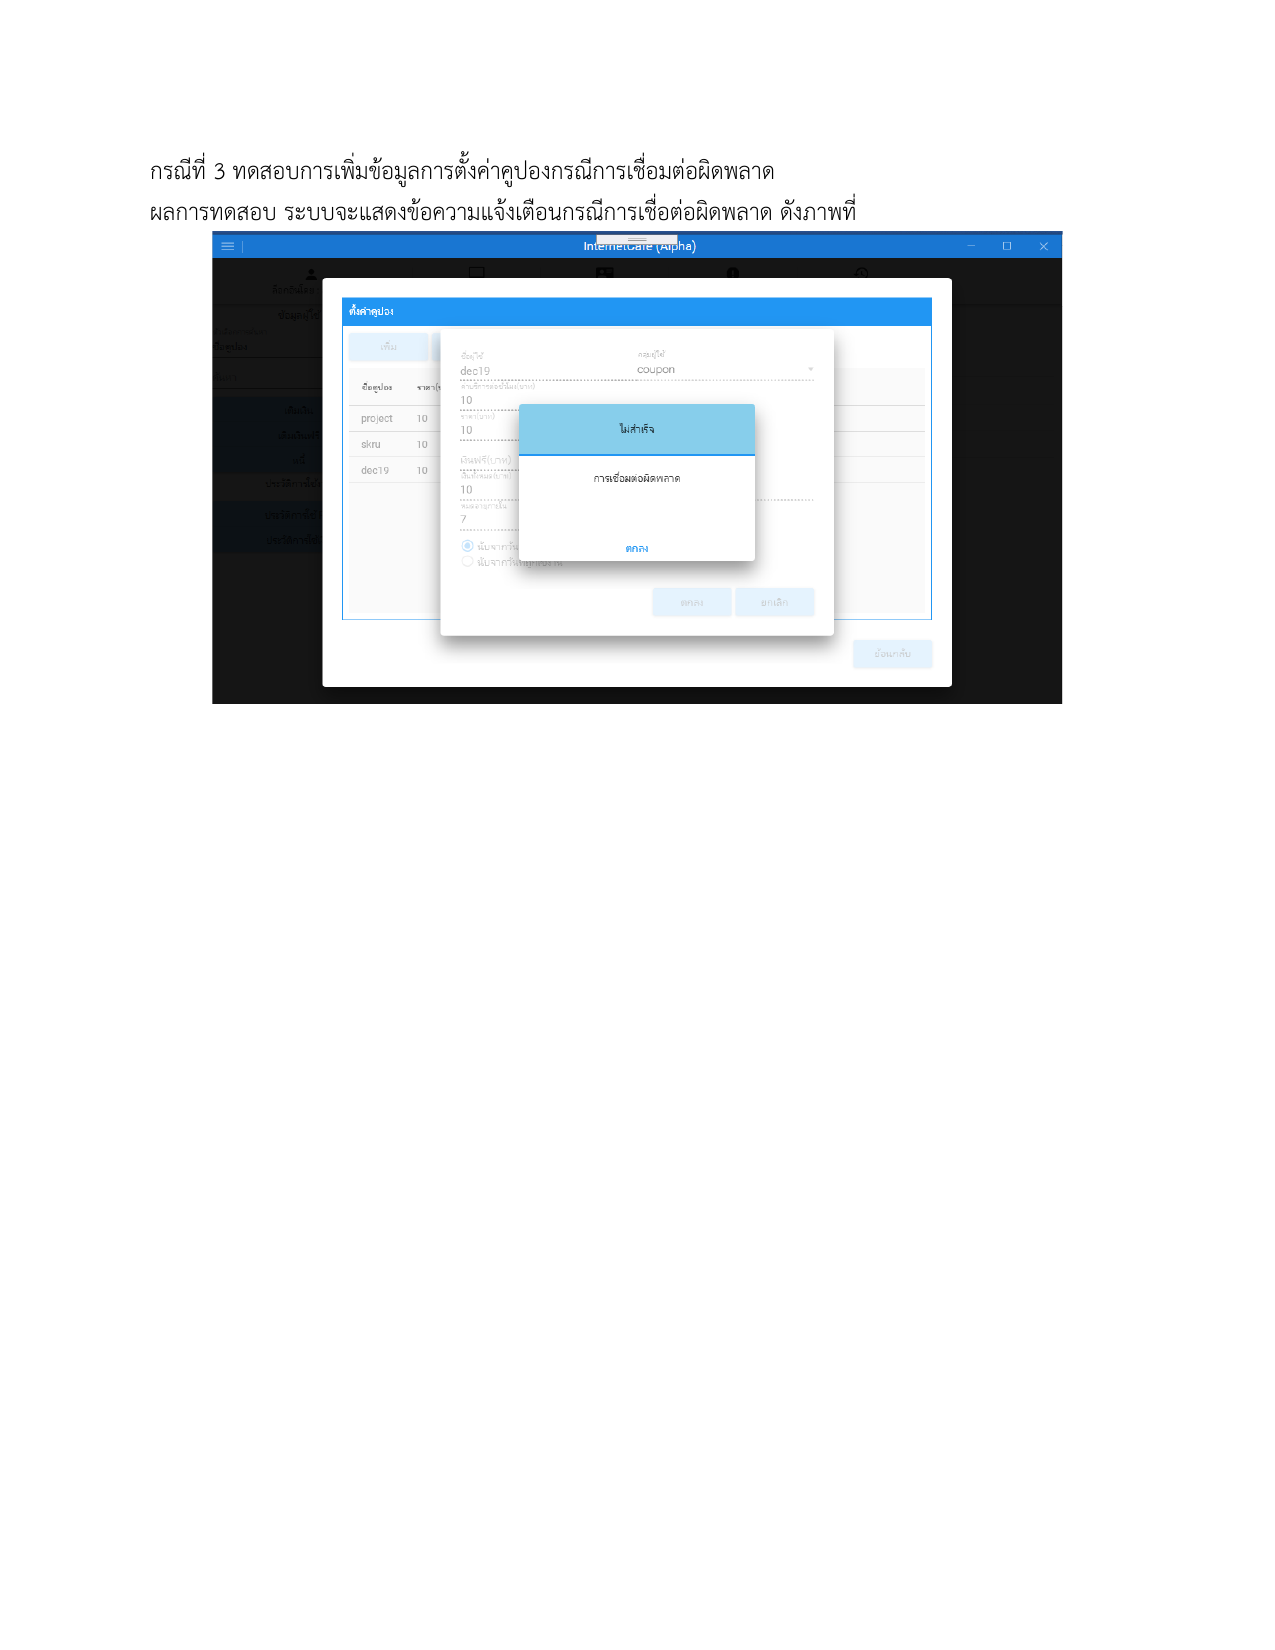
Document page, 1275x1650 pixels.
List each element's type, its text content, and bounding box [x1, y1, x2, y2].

picture [212, 231, 1063, 704]
text ผลการทดสอบ ระบบจะแสดงข้อความแจ้งเตือนกรณีการเชื่อต่อผิดพลาด ดังภาพที่ [150, 191, 1125, 228]
text กรณีที่ 3 ทดสอบการเพิ่มข้อมูลการตั้งค่าคูปองกรณีการเชื่อมต่อผิดพลาด [150, 150, 1125, 188]
